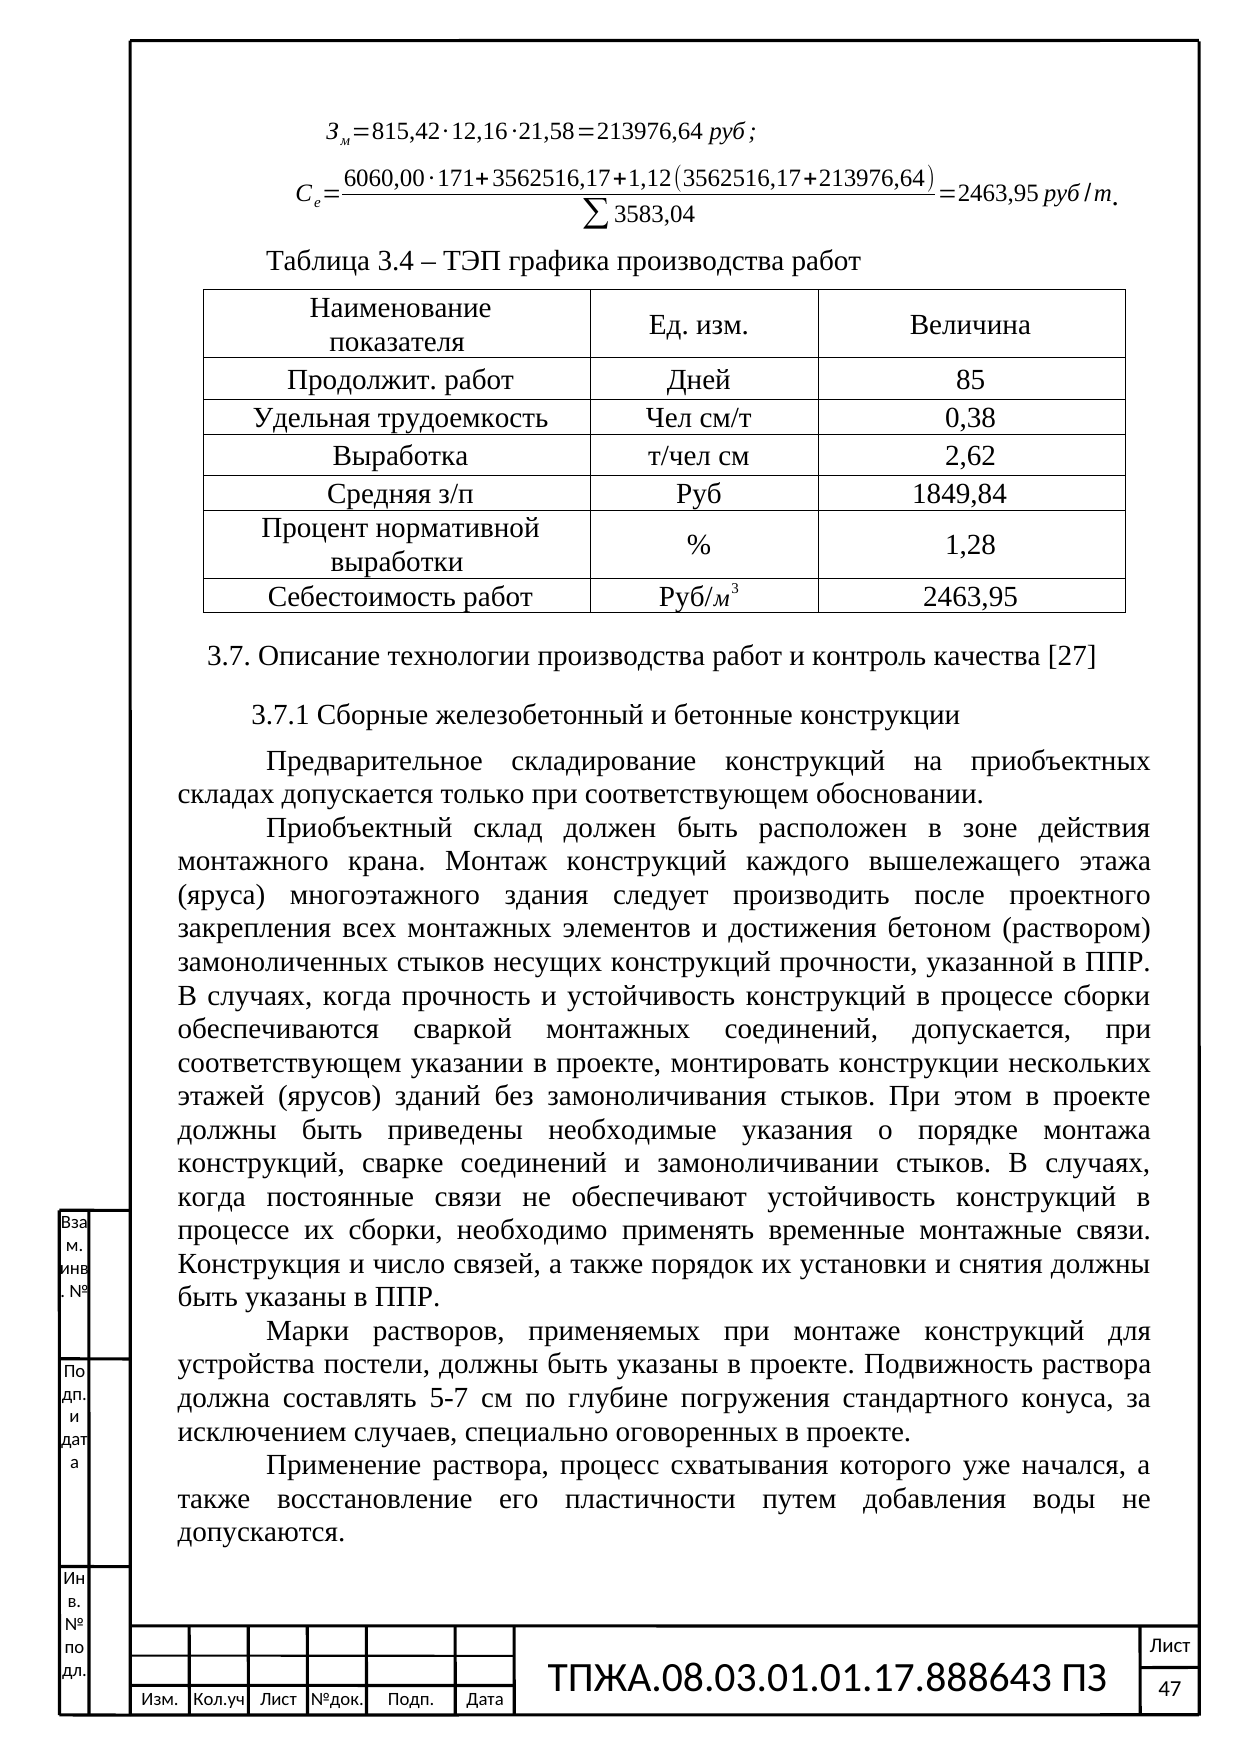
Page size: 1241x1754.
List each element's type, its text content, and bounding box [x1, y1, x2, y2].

table_cell Дней [591, 358, 818, 399]
text 3.7.1 Сборные железобетонный и бетонные конструкции [251, 697, 1152, 730]
table_header Ед. изм. [591, 290, 818, 357]
table_cell Процент нормативной выработки [204, 511, 590, 578]
list Приобъектный склад должен быть расположен в зоне действия монтажного крана. Монтаж конструкций каждого вышележащего этажа (яруса) многоэтажного здания следует производить после проектного закрепления всех монтажных элементов и достижения бетоном (раствором) замоноличенных стыков несущих конструкций прочности, указанной в ППР. В случаях, когда прочность и устойчивость конструкций в процессе сборки обеспечиваются сваркой монтажных соединений, допускается, при соответствующем указании в проекте, монтировать конструкции нескольких этажей (ярусов) зданий без замоноличивания стыков. При этом в проекте должны быть приведены необходимые указания о порядке монтажа конструкций, сварке соединений и замоноличивании стыков. В случаях, когда постоянные связи не обеспечивают устойчивость конструкций в процессе их сборки, необходимо применять временные монтажные связи. Конструкция и число связей, а также порядок их установки и снятия должны быть указаны в ППР. [177, 810, 1152, 1313]
table_cell Руб/ [591, 579, 818, 612]
list Применение раствора, процесс схватывания которого уже начался, а также восстановление его пластичности путем добавления воды не допускаются. [177, 1447, 1152, 1548]
table_cell Продолжит. работ [204, 358, 590, 399]
table_cell т/чел см [591, 435, 818, 475]
table_cell Чел см/т [591, 400, 818, 434]
table_cell Себестоимость работ [204, 579, 590, 612]
table_header Величина [819, 290, 1125, 357]
table_cell 1,28 [819, 511, 1125, 578]
list 3.7. Описание технологии производства работ и контроль качества [27] [207, 638, 1152, 672]
table_cell 0,38 [819, 400, 1125, 434]
table_cell 85 [819, 358, 1125, 399]
list Предварительное складирование конструкций на приобъектных складах допускается только при соответствующем обосновании. [177, 743, 1152, 810]
table_header Наименование показателя [204, 290, 590, 357]
table_cell 2,62 [819, 435, 1125, 475]
table_cell Удельная трудоемкость [204, 400, 590, 434]
text . [236, 163, 1152, 231]
text Таблица 3.4 – ТЭП графика производства работ [207, 243, 1122, 277]
table_cell 1849,84 [819, 476, 1125, 509]
table_cell 2463,95 [819, 579, 1125, 612]
table_cell Средняя з/п [204, 476, 590, 509]
table_cell Выработка [204, 435, 590, 475]
table_cell % [591, 511, 818, 578]
table_cell Руб [591, 476, 818, 509]
list Марки растворов, применяемых при монтаже конструкций для устройства постели, должны быть указаны в проекте. Подвижность раствора должна составлять 5-7 см по глубине погружения стандартного конуса, за исключением случаев, специально оговоренных в проекте. [177, 1313, 1152, 1447]
